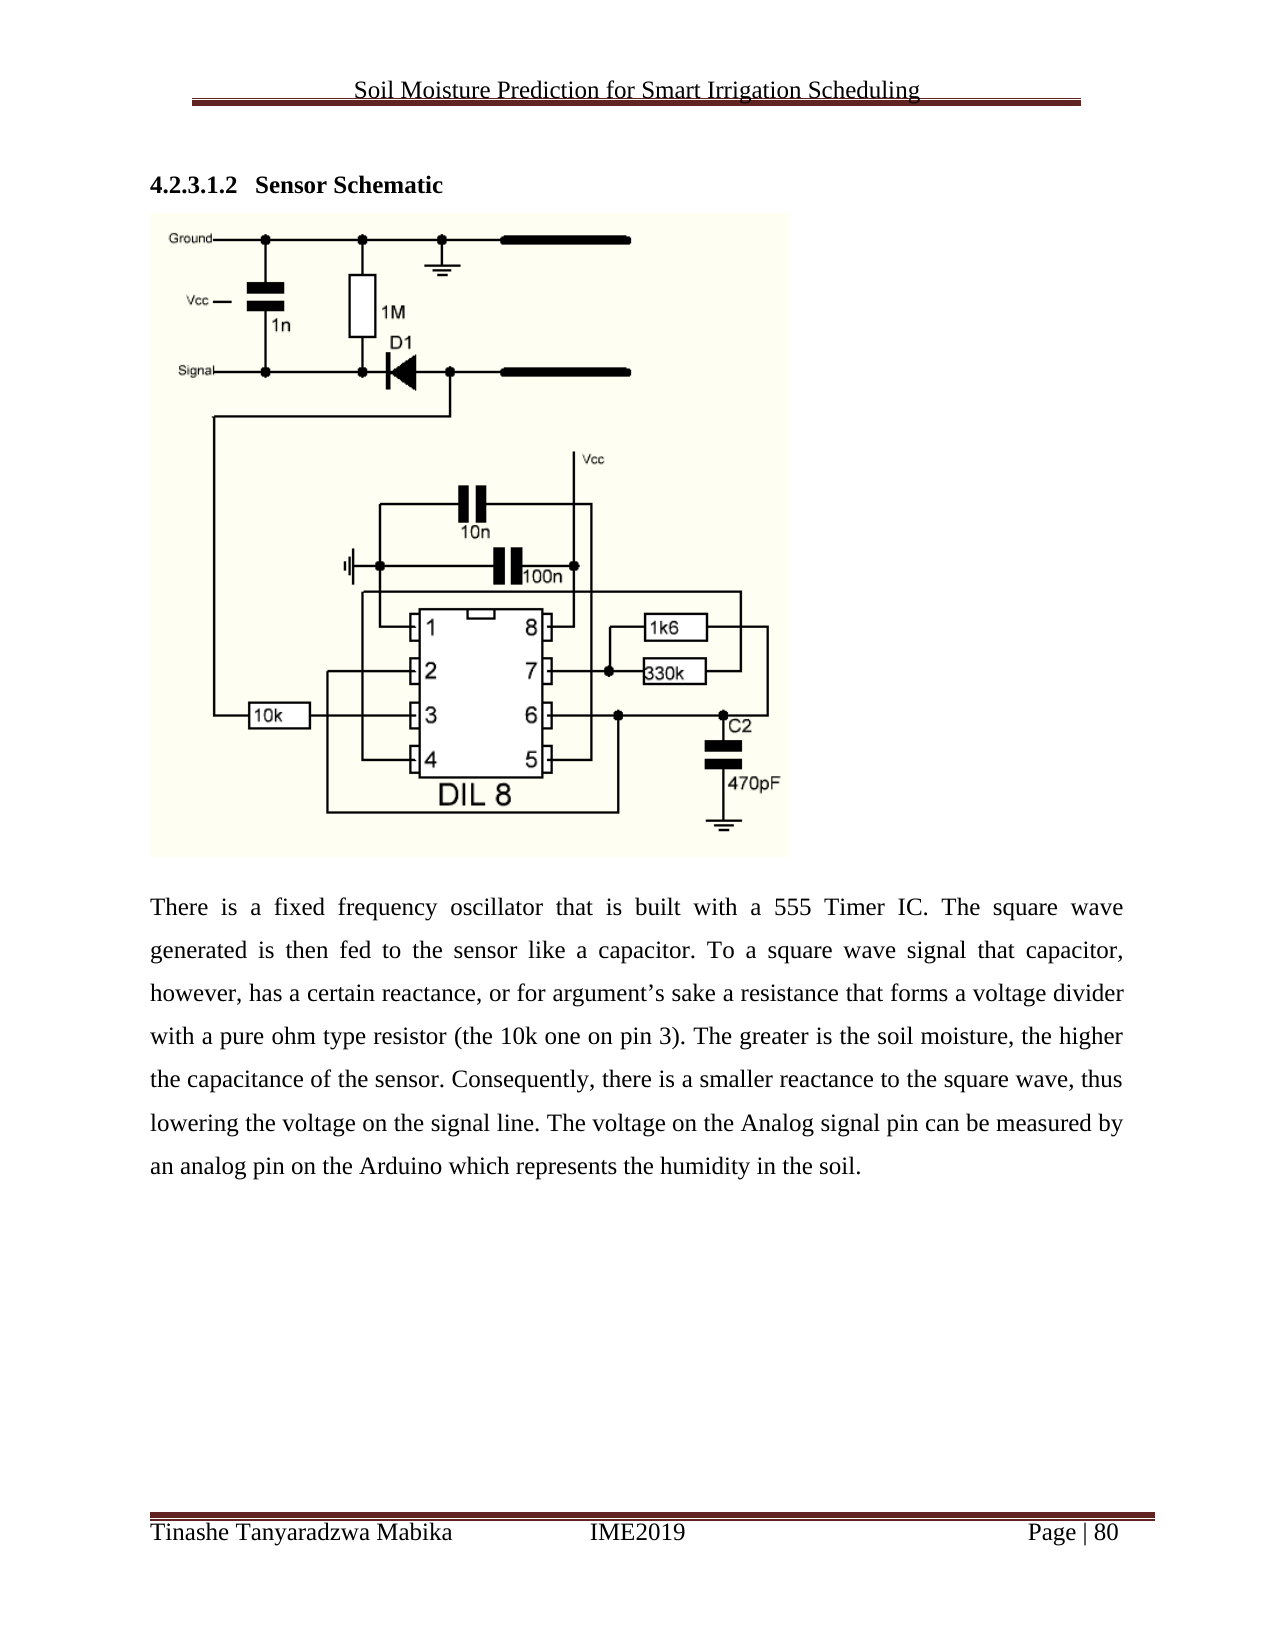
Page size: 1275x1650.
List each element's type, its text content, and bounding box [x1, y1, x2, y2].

subtitle Sensor Schematic [150, 170, 1125, 199]
text There is a fixed frequency oscillator that is built with a 555 Timer IC. The square wave generated is then fed to the sensor like a capacitor. To a square wave signal that capacitor, however, has a certain reactance, or for argument’s sake a resistance that forms a voltage divider with a pure ohm type resistor (the 10k one on pin 3). The greater is the soil moisture, the higher the capacitance of the sensor. Consequently, there is a smaller reactance to the square wave, thus lowering the voltage on the signal line. The voltage on the Analog signal pin can be measured by an analog pin on the Arduino which represents the humidity in the soil. [150, 892, 1125, 1179]
picture [150, 213, 789, 857]
